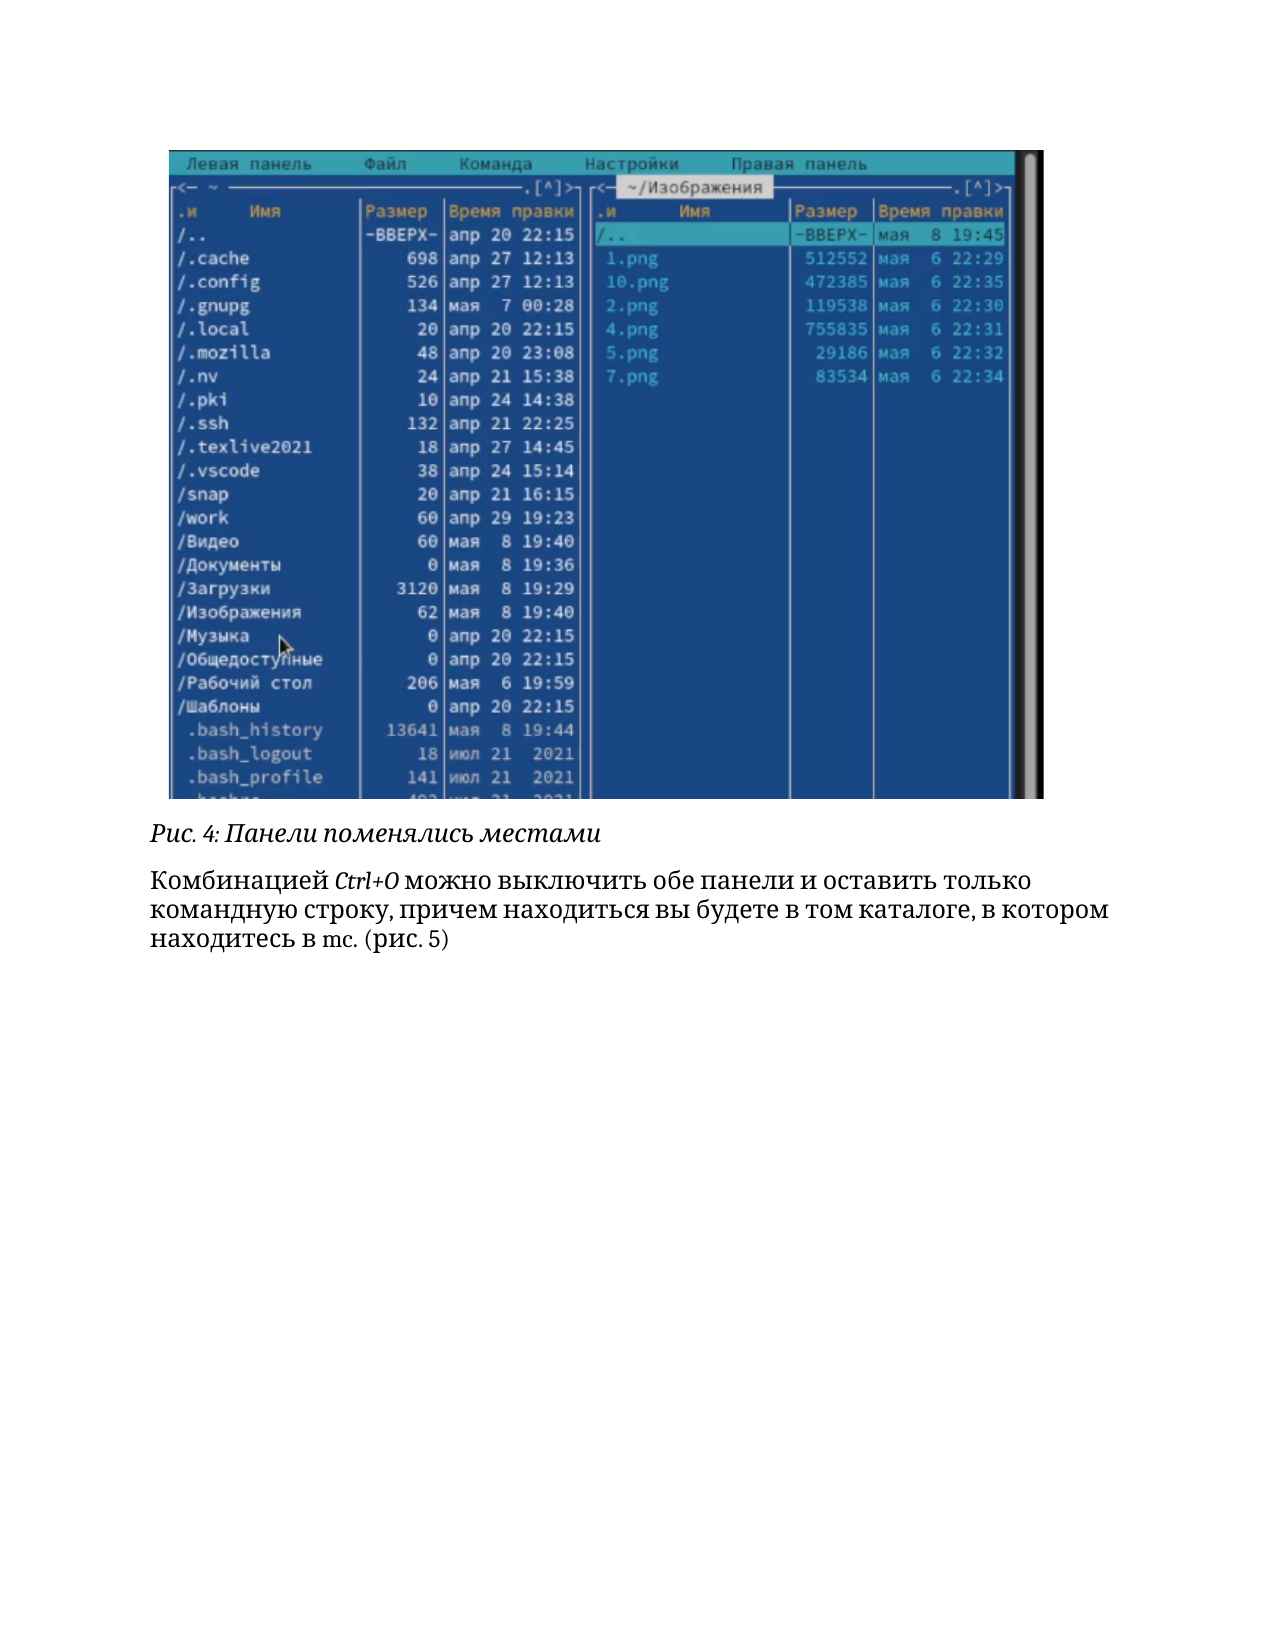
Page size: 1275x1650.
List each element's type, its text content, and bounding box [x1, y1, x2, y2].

picture [168, 150, 1044, 799]
text Рис. 4: Панели поменялись местами [150, 820, 1125, 848]
text Комбинацией Ctrl+O можно выключить обе панели и оставить только командную строку, причем находиться вы будете в том каталоге, в котором находитесь в mc. (рис. 5) [150, 867, 1125, 953]
